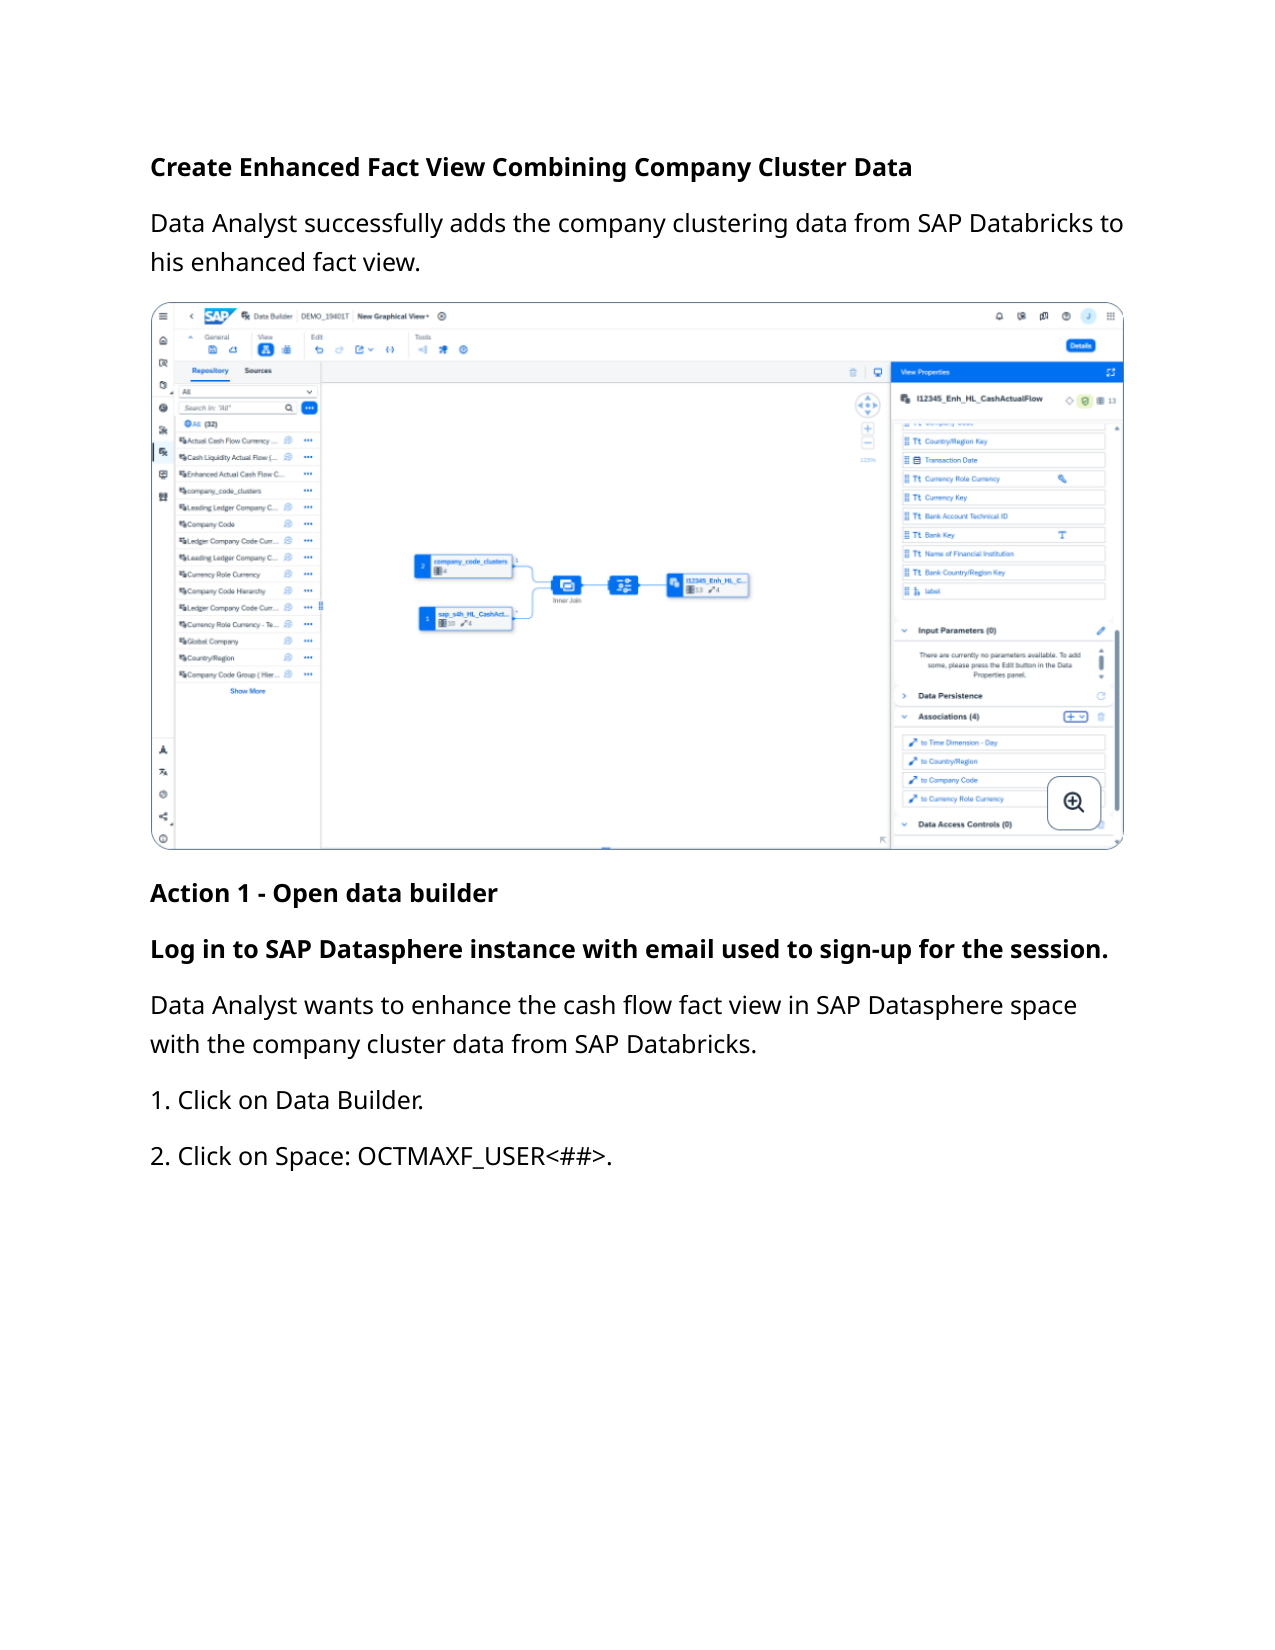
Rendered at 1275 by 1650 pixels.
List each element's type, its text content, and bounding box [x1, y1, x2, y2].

text 2. Click on Space: OCTMAXF_USER<##>. [150, 1138, 1125, 1172]
text Data Analyst successfully adds the company clustering data from SAP Databricks to his enhanced fact view. [150, 206, 1125, 279]
text Create Enhanced Fact View Combining Company Cluster Data [150, 150, 1125, 184]
picture [150, 300, 1125, 854]
text Log in to SAP Datasphere instance with email used to sign-up for the session. [150, 931, 1125, 966]
text Action 1 - Open data builder [150, 876, 1125, 910]
text Data Analyst wants to enhance the cash flow fact view in SAP Datasphere space with the company cluster data from SAP Databricks. [150, 987, 1125, 1061]
text 1. Click on Data Builder. [150, 1082, 1125, 1116]
